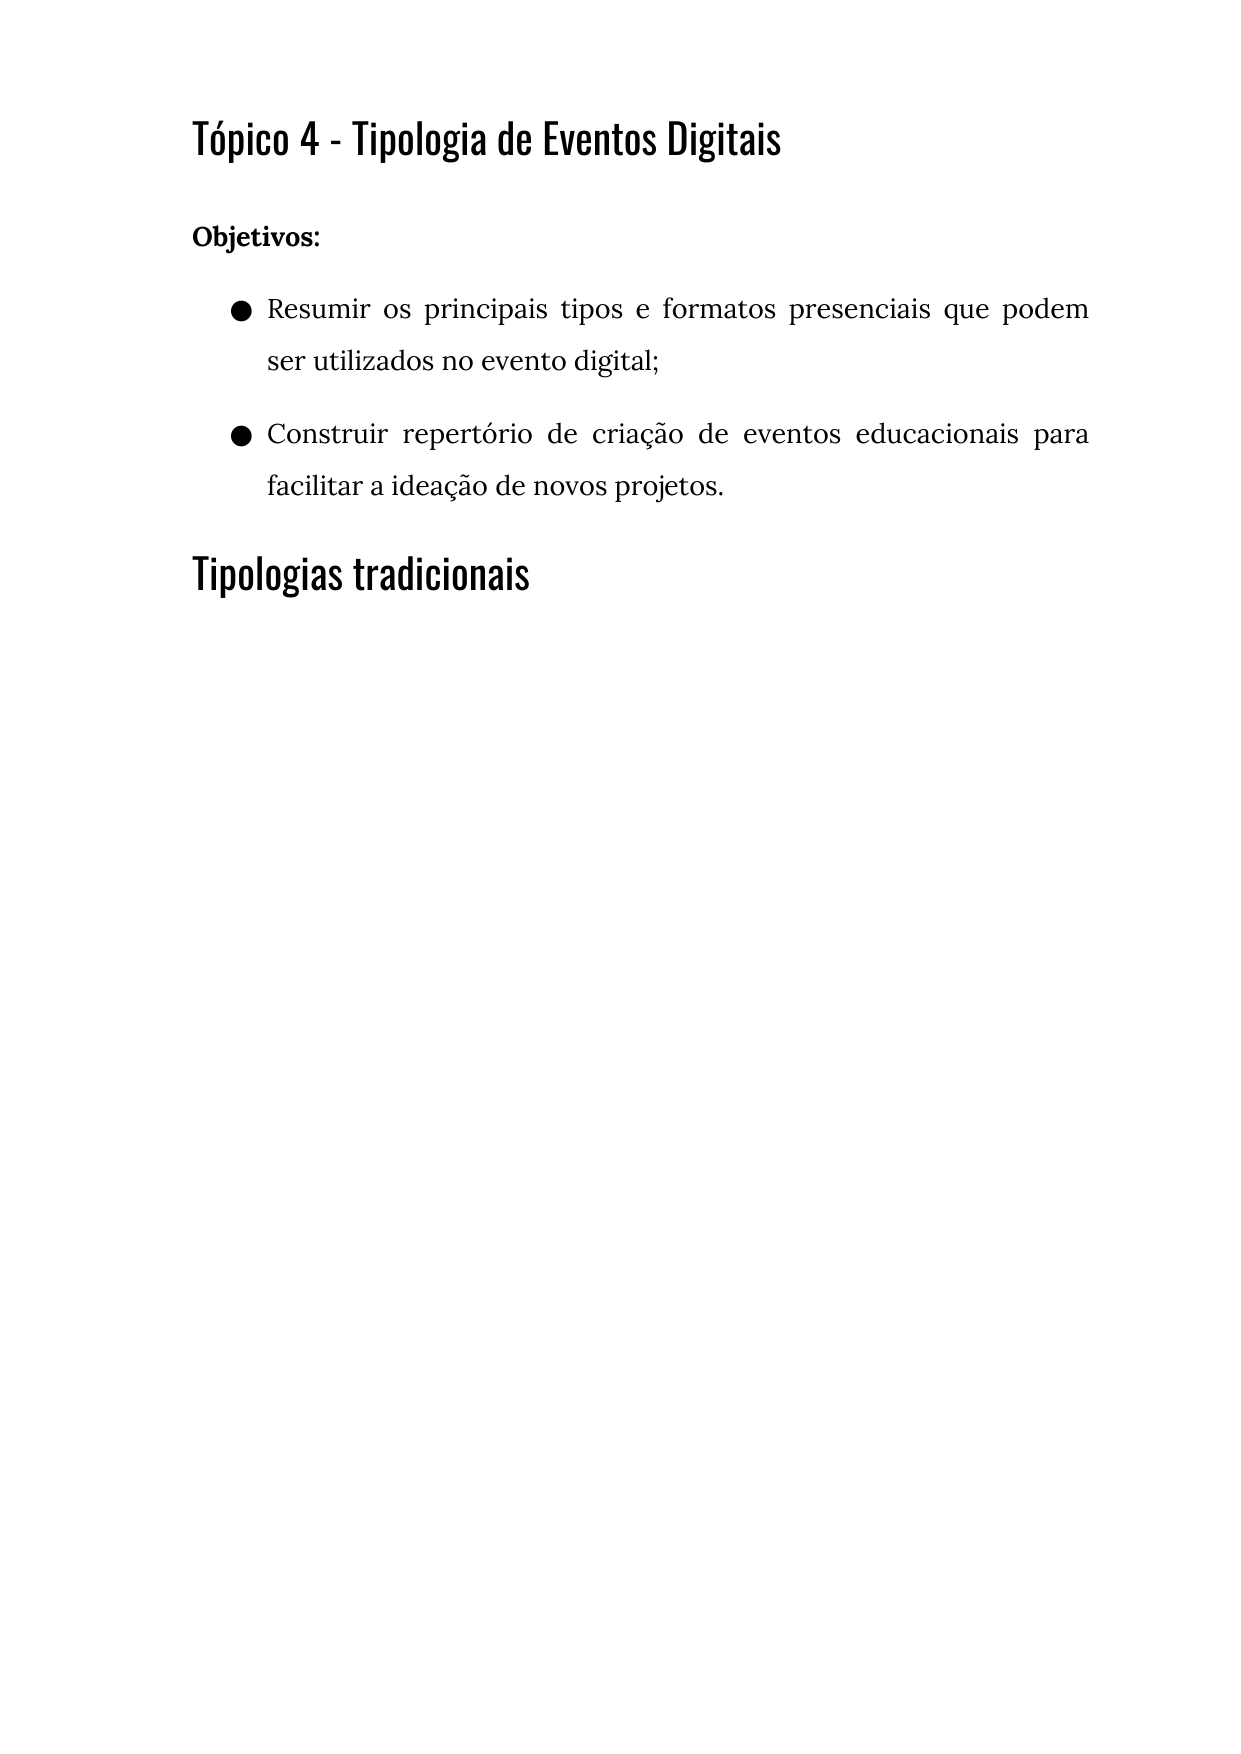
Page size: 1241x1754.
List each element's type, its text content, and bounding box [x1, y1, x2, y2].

text Tipologias tradicionais [192, 541, 1090, 603]
subtitle Objetivos: [192, 219, 1090, 253]
subtitle Tópico 4 - Tipologia de Eventos Digitais [192, 105, 1090, 167]
subtitle Construir repertório de criação de eventos educacionais para facilitar a ideação de novos projetos. [229, 416, 1090, 503]
subtitle Resumir os principais tipos e formatos presenciais que podem ser utilizados no evento digital; [229, 291, 1090, 378]
